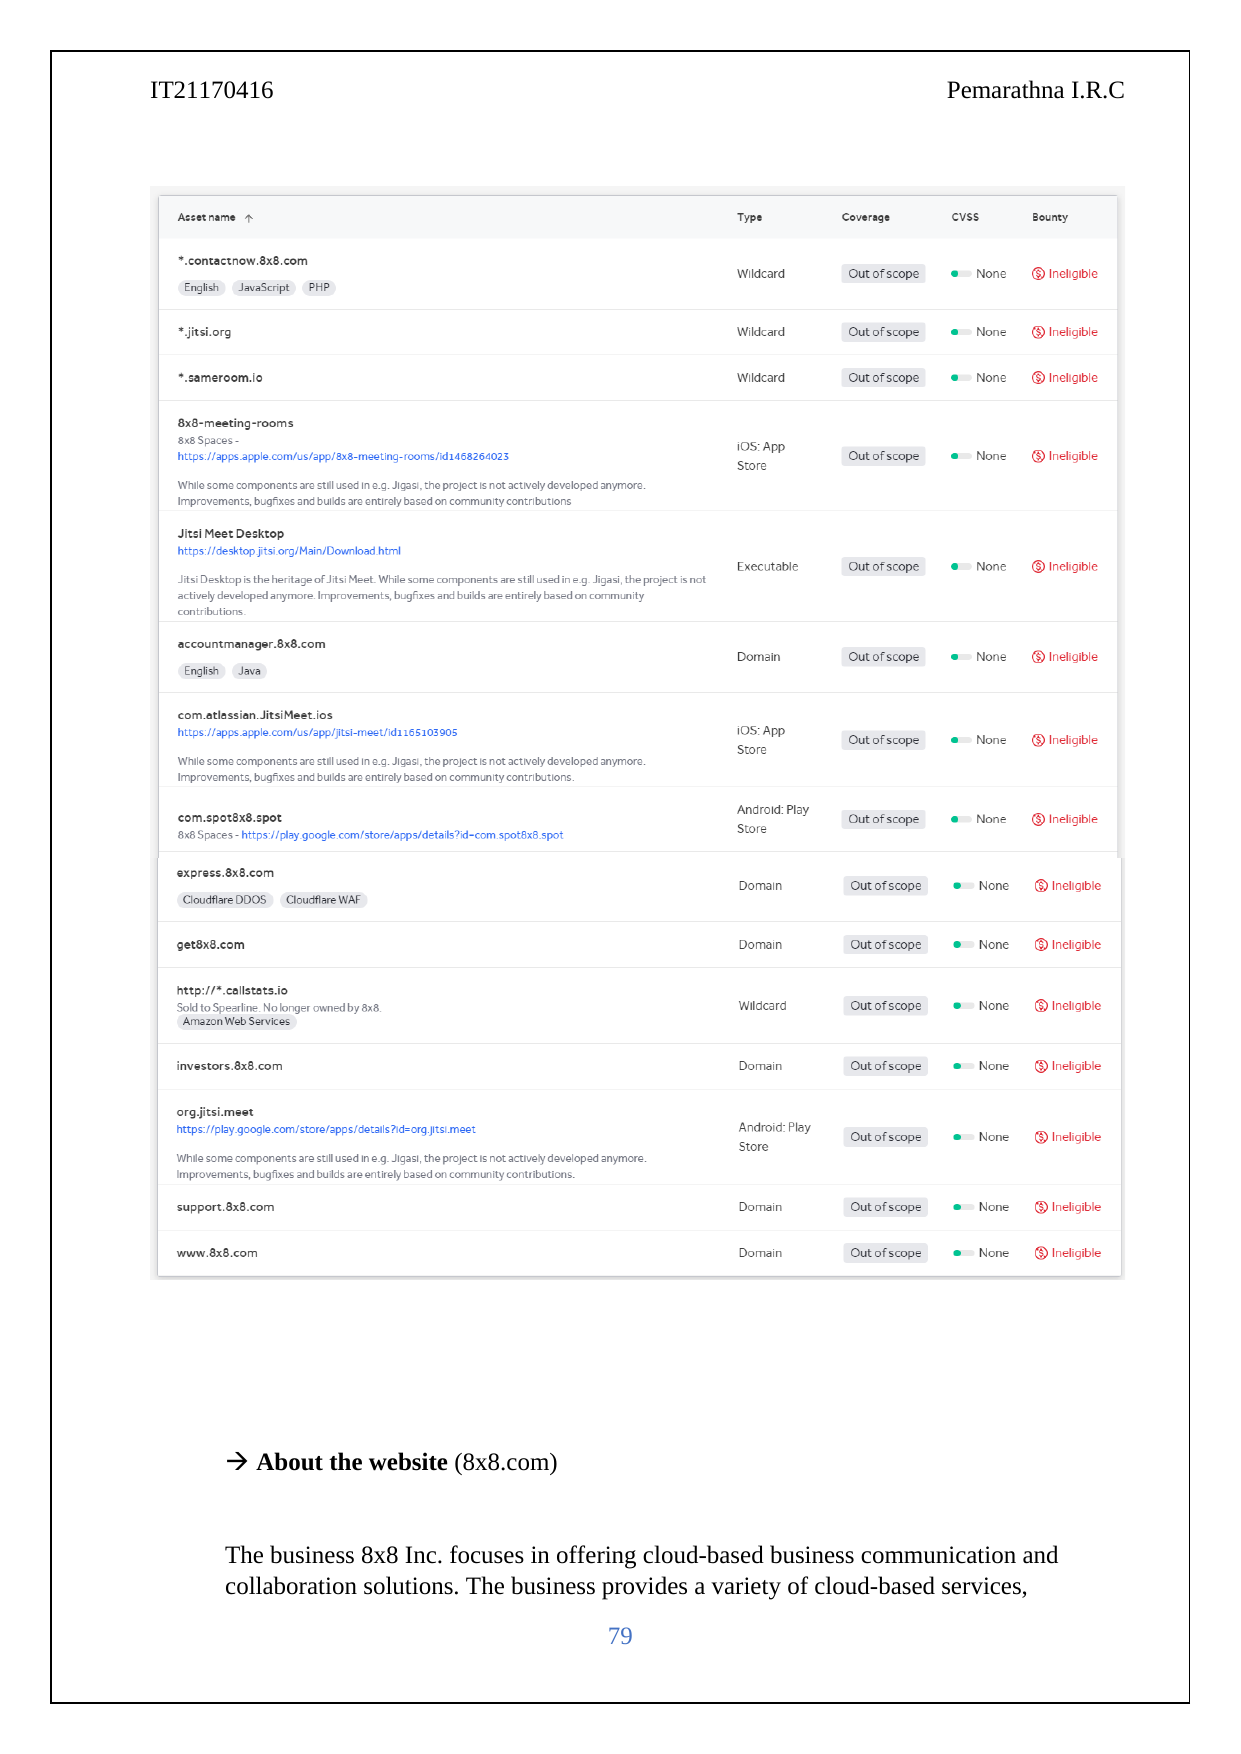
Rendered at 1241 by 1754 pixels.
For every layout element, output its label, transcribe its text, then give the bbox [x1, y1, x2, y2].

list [225, 1540, 1090, 1600]
list About the website (8x8.com) [225, 1447, 1090, 1476]
picture [150, 186, 1125, 1280]
